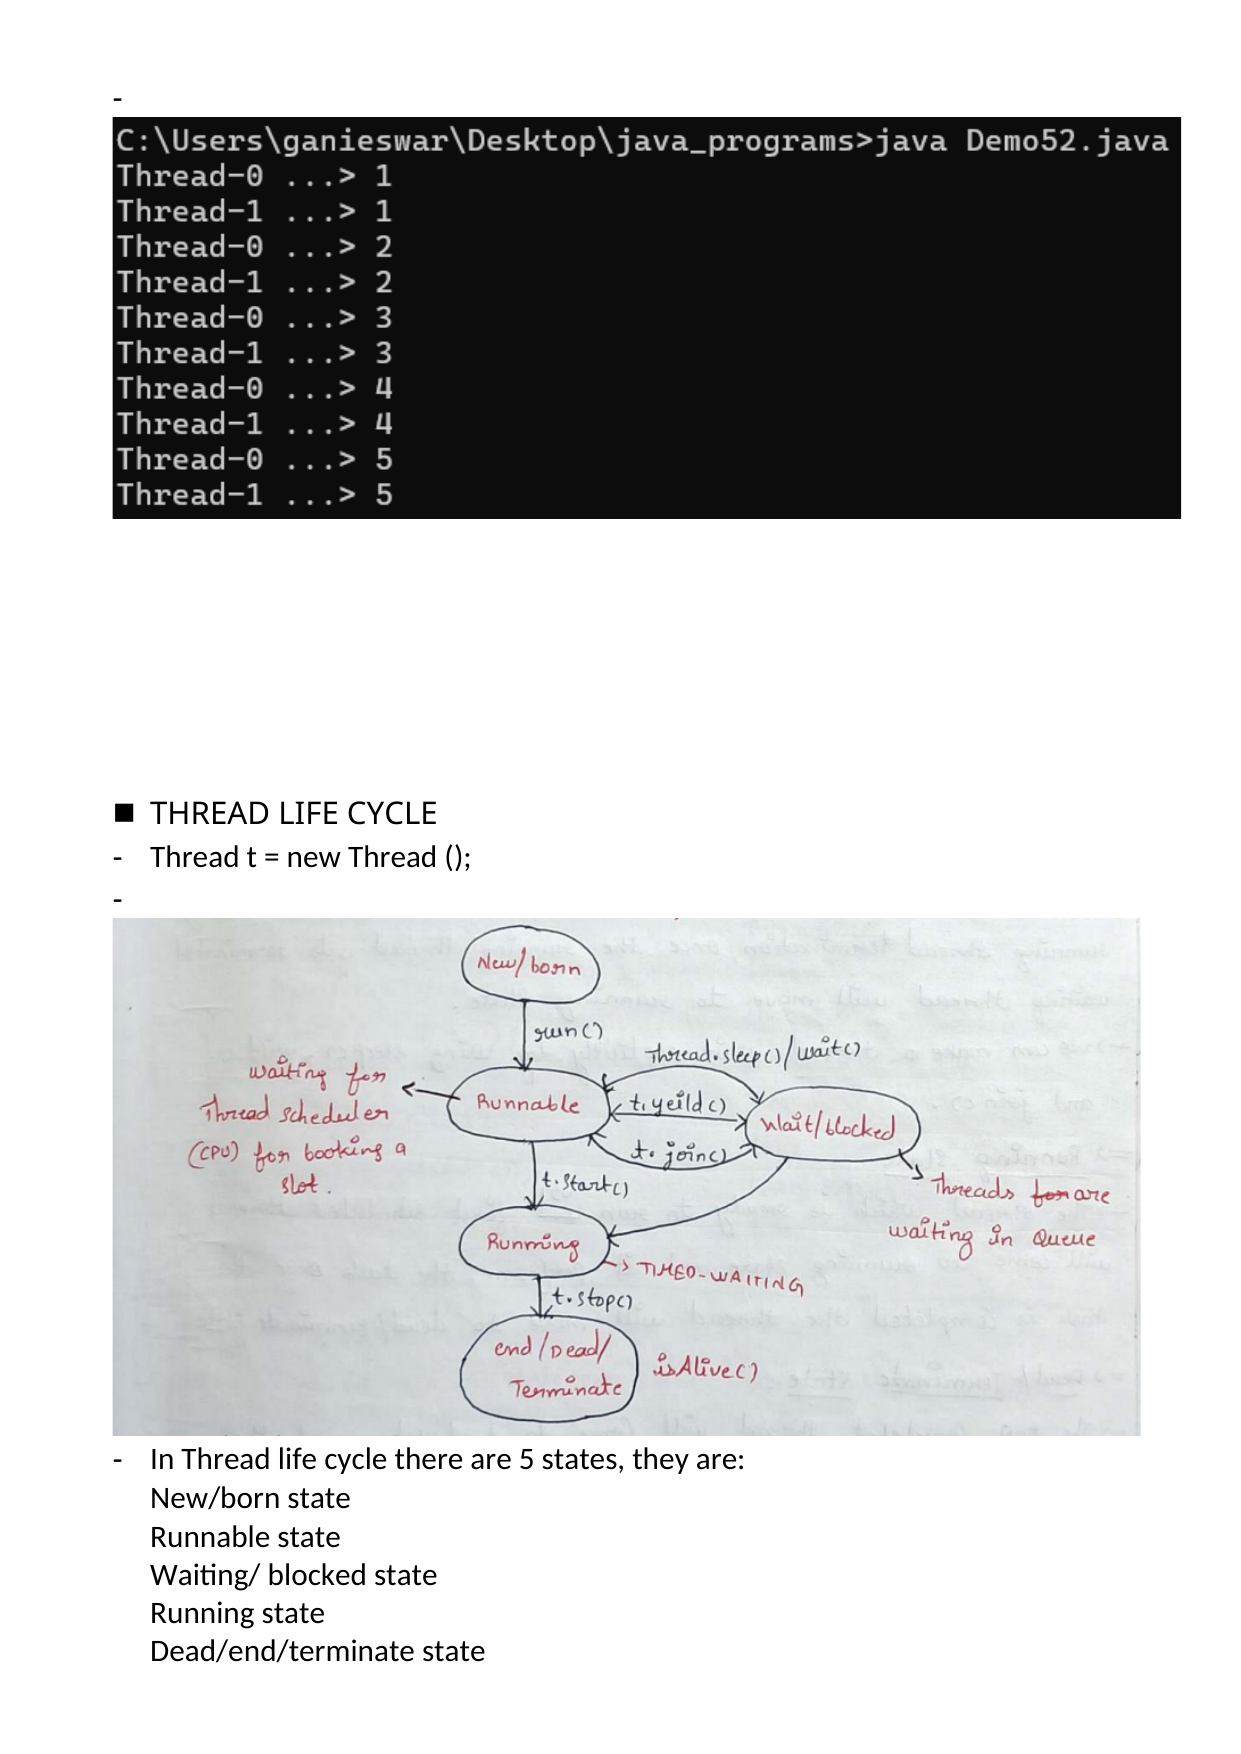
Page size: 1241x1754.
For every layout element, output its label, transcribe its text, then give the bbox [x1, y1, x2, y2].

list Thread t = new Thread (); [112, 834, 1165, 876]
list THREAD LIFE CYCLE [112, 791, 1165, 834]
list Runnable state [150, 1517, 1165, 1555]
picture [112, 918, 1141, 1436]
list New/born state [150, 1478, 1165, 1517]
list Waiting/ blocked state [150, 1555, 1165, 1593]
picture [112, 117, 1182, 519]
list In Thread life cycle there are 5 states, they are: [112, 1436, 1165, 1478]
list Running state [150, 1593, 1165, 1631]
list Dead/end/terminate state [150, 1631, 1165, 1669]
